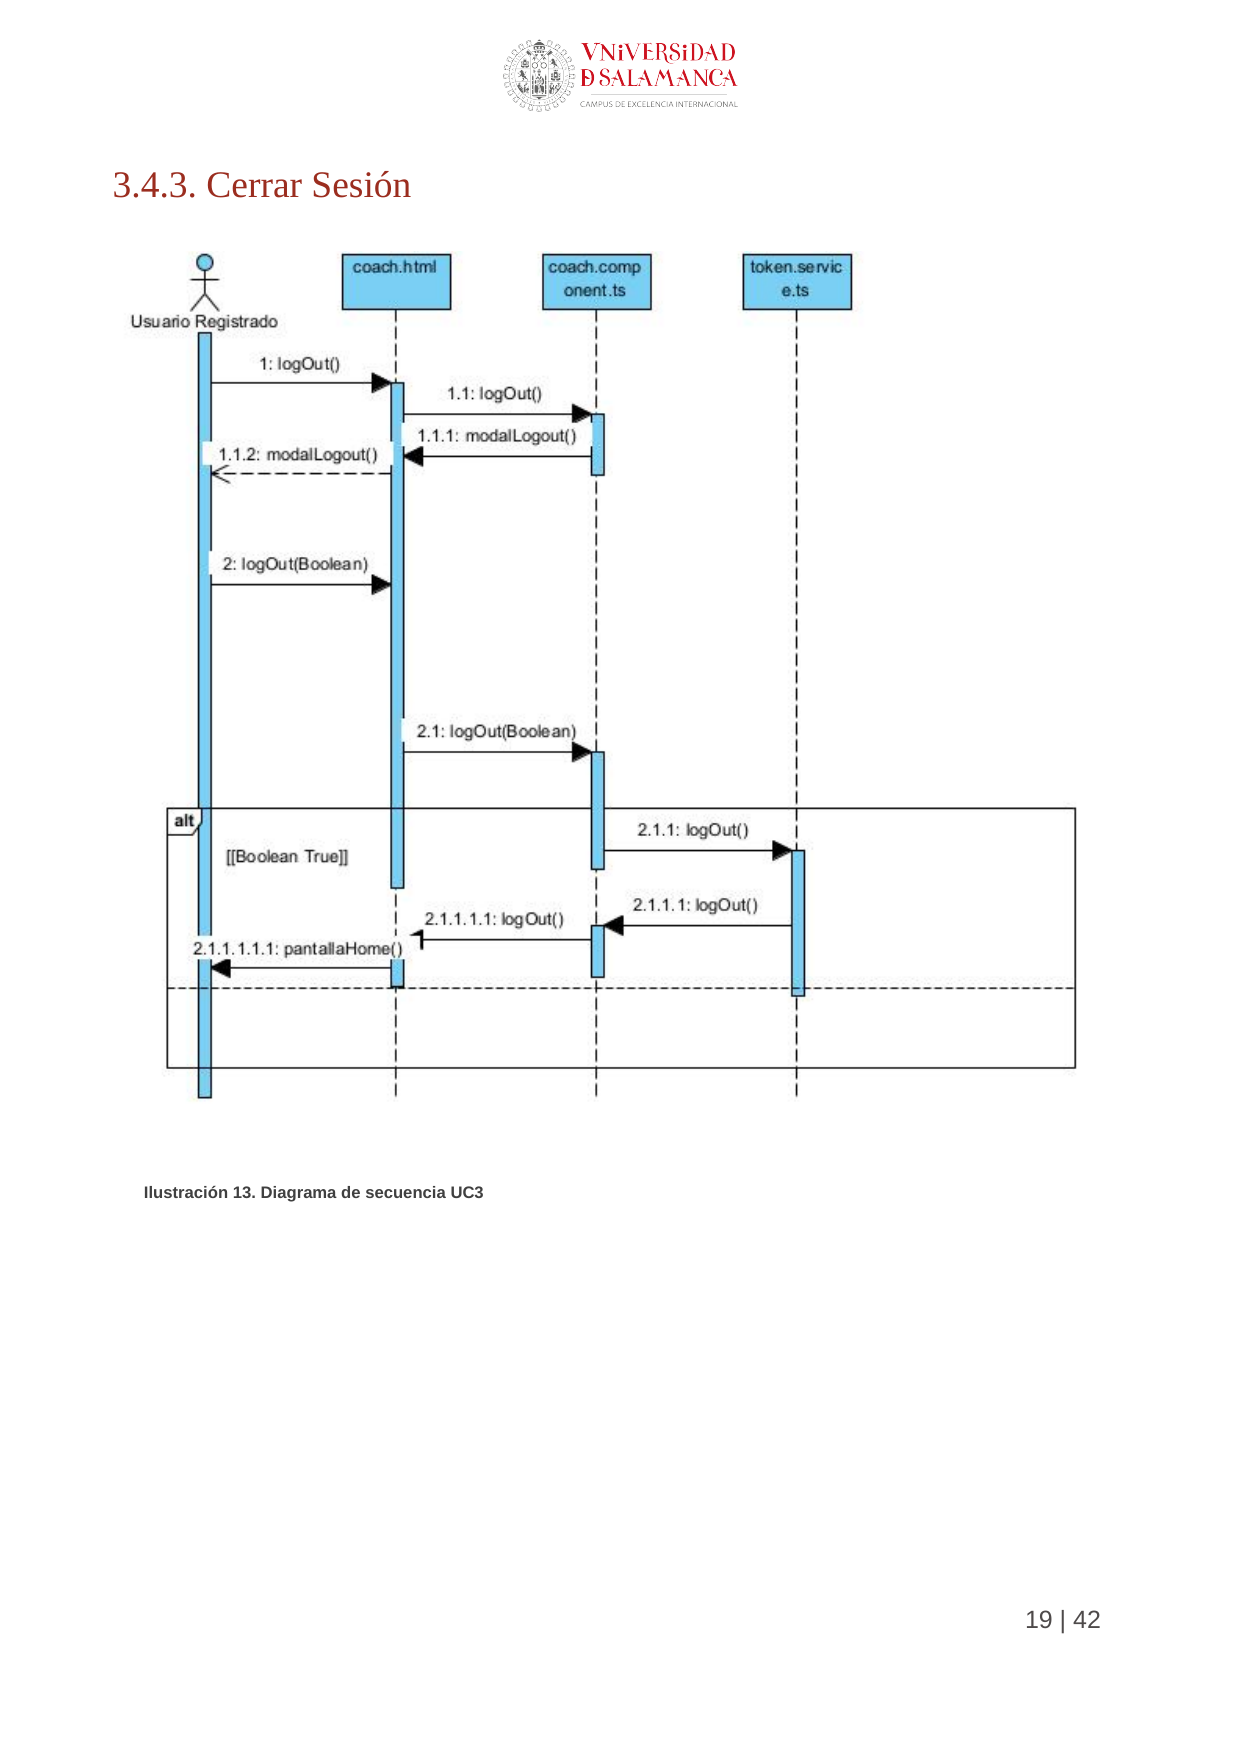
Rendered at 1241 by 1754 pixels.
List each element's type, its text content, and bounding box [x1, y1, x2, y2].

subtitle 3.4.3. Cerrar Sesión [112, 162, 1128, 206]
picture [112, 251, 1081, 1105]
picture [499, 36, 742, 116]
